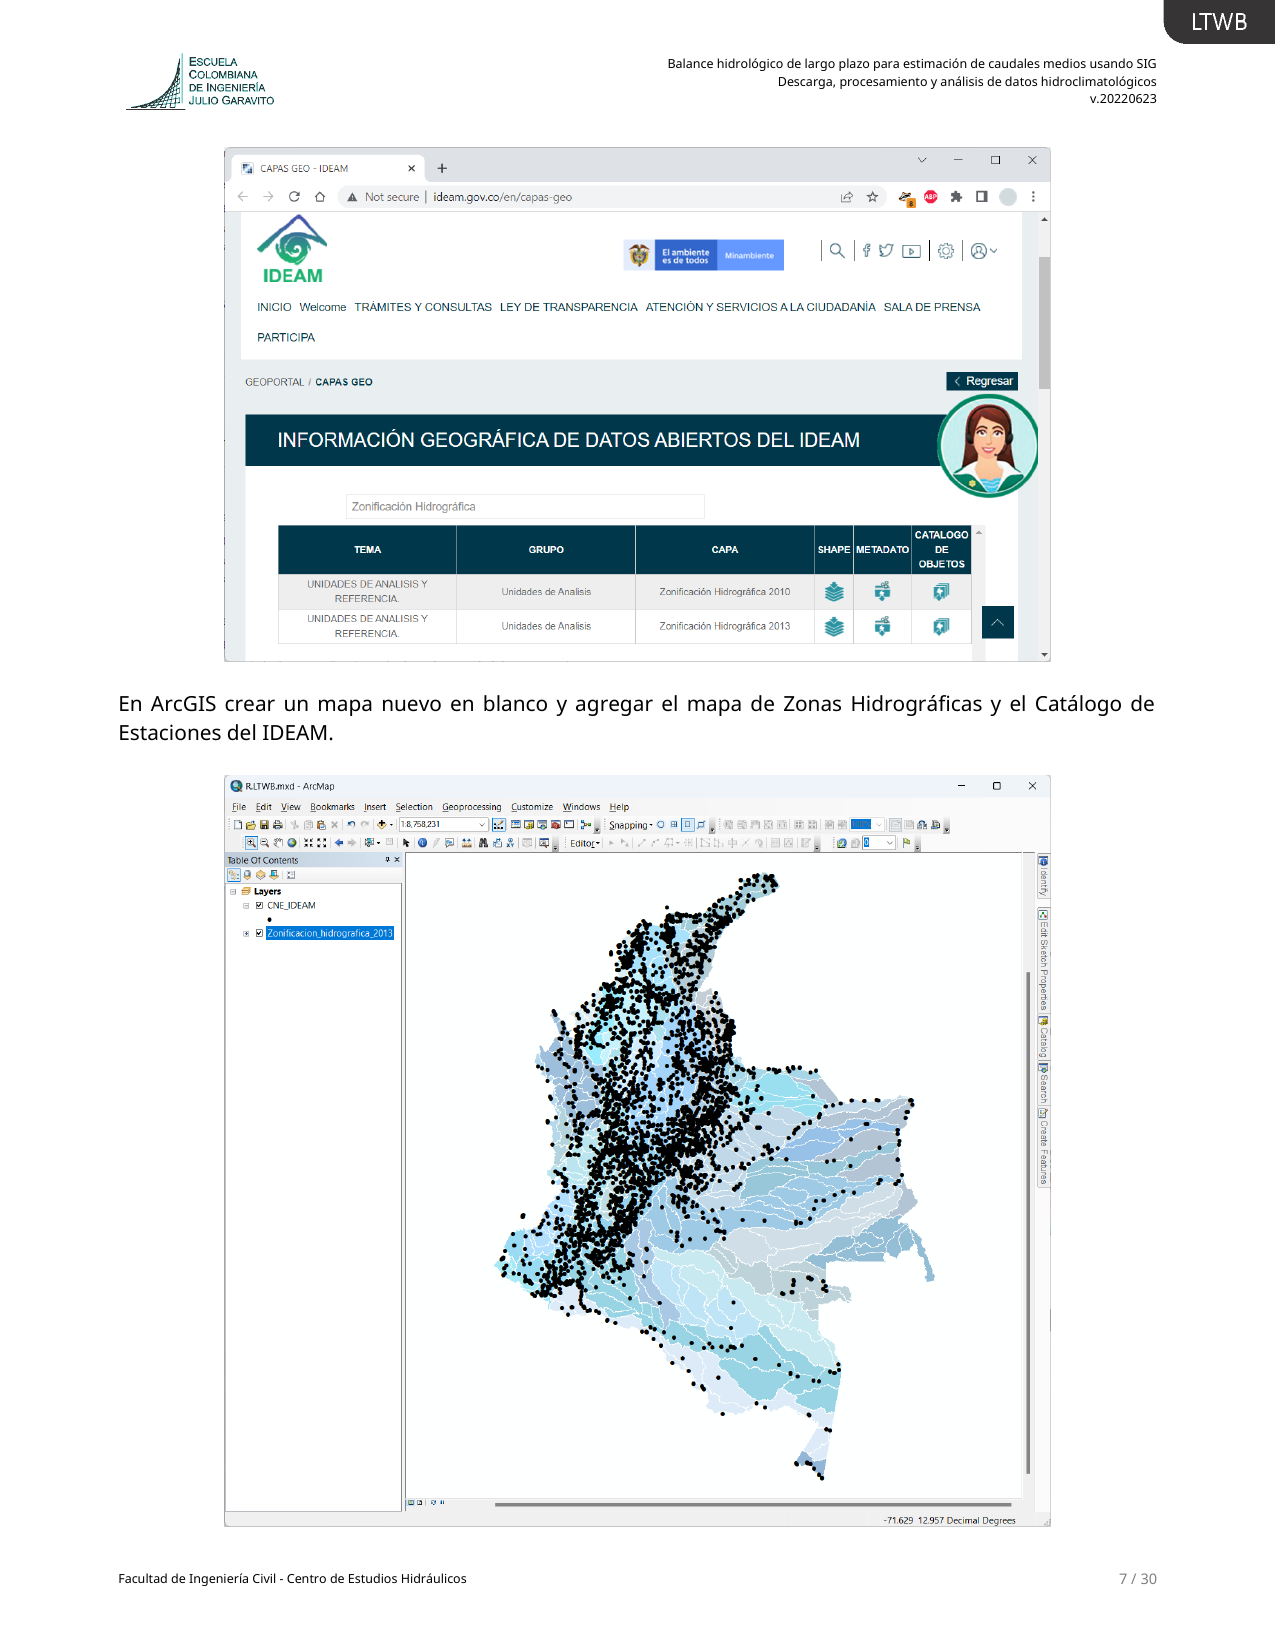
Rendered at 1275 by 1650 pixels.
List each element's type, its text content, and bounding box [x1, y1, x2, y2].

picture [1163, 0, 1275, 44]
text En ArcGIS crear un mapa nuevo en blanco y agregar el mapa de Zonas Hidrográficas y el Catálogo de Estaciones del IDEAM. [118, 689, 1157, 746]
picture [224, 775, 1051, 1527]
picture [224, 147, 1051, 662]
picture [118, 44, 282, 119]
